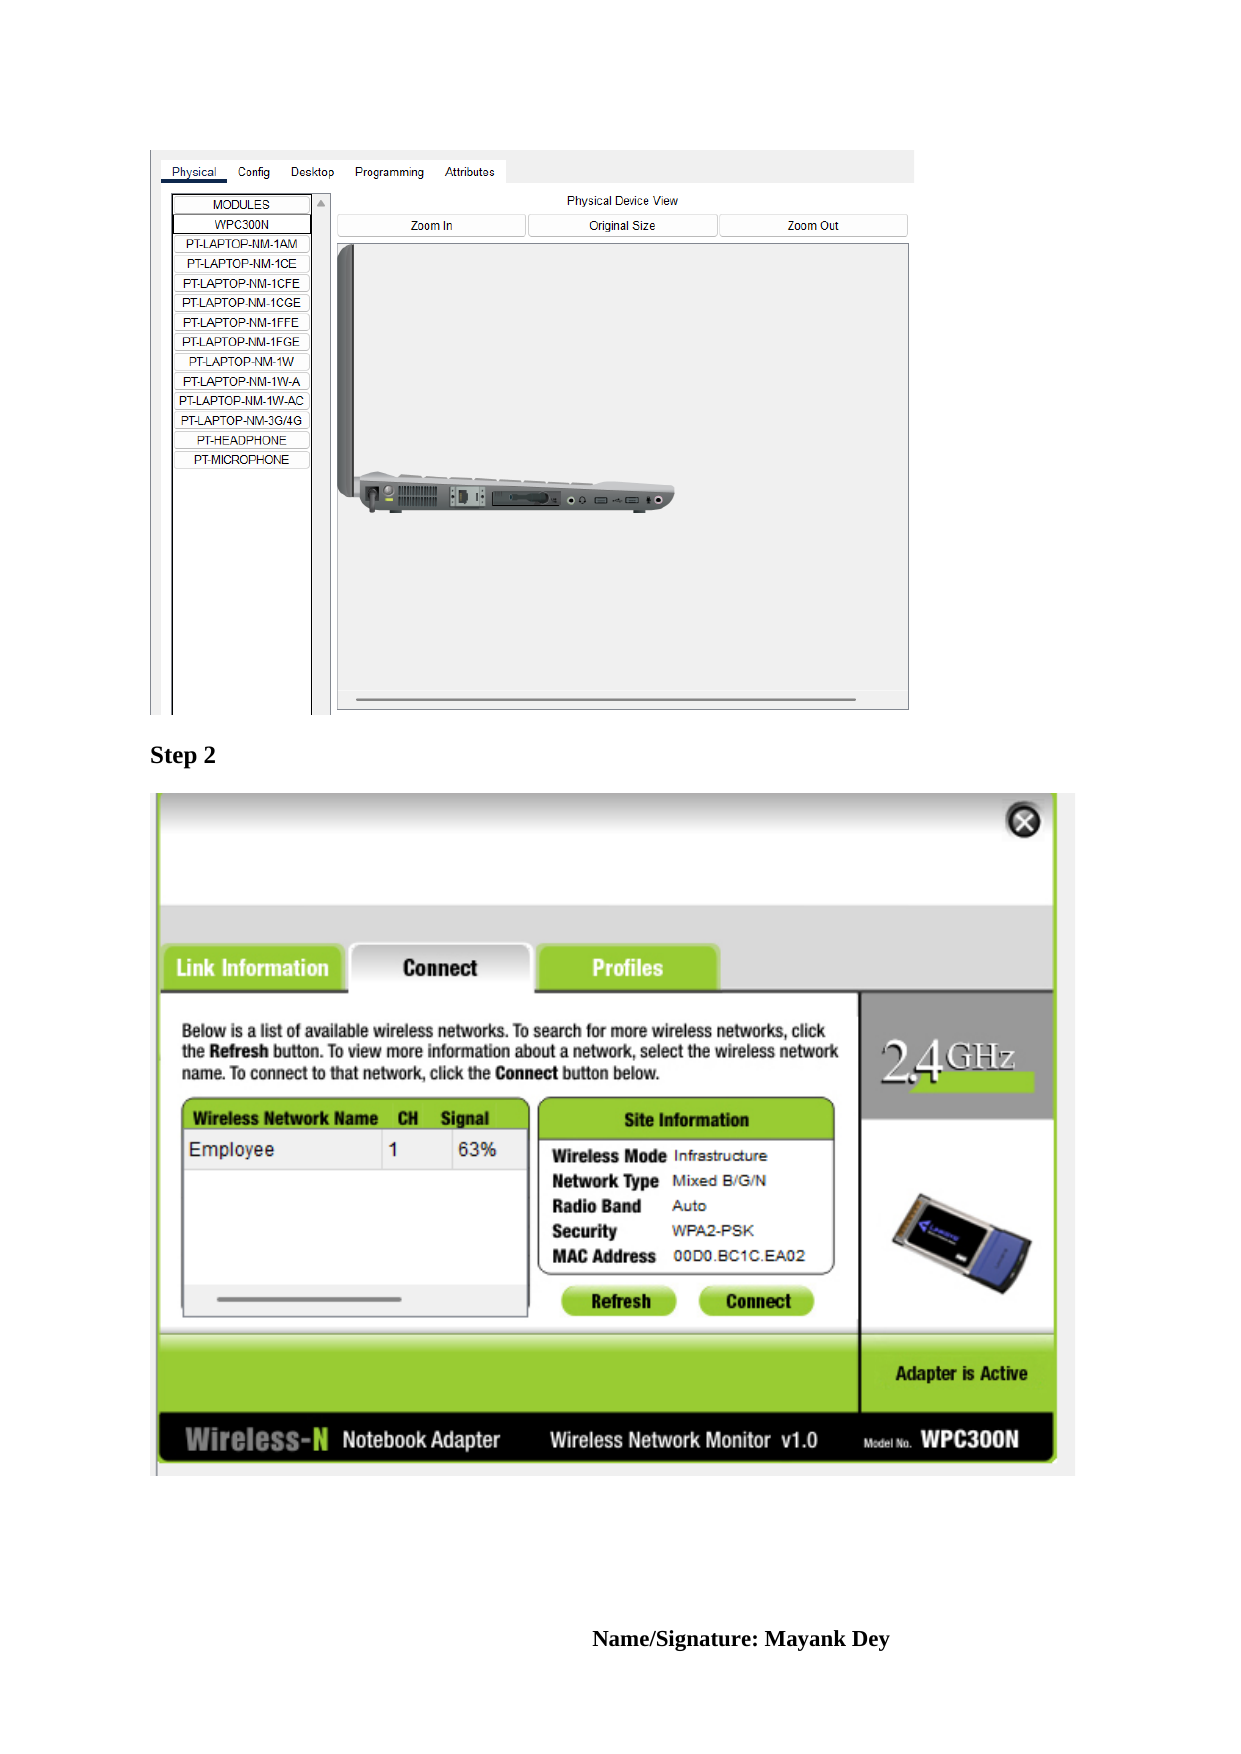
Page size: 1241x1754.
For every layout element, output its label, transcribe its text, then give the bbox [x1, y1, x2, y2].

picture [150, 150, 915, 715]
picture [150, 793, 1076, 1476]
text Step 2 [150, 740, 1090, 769]
